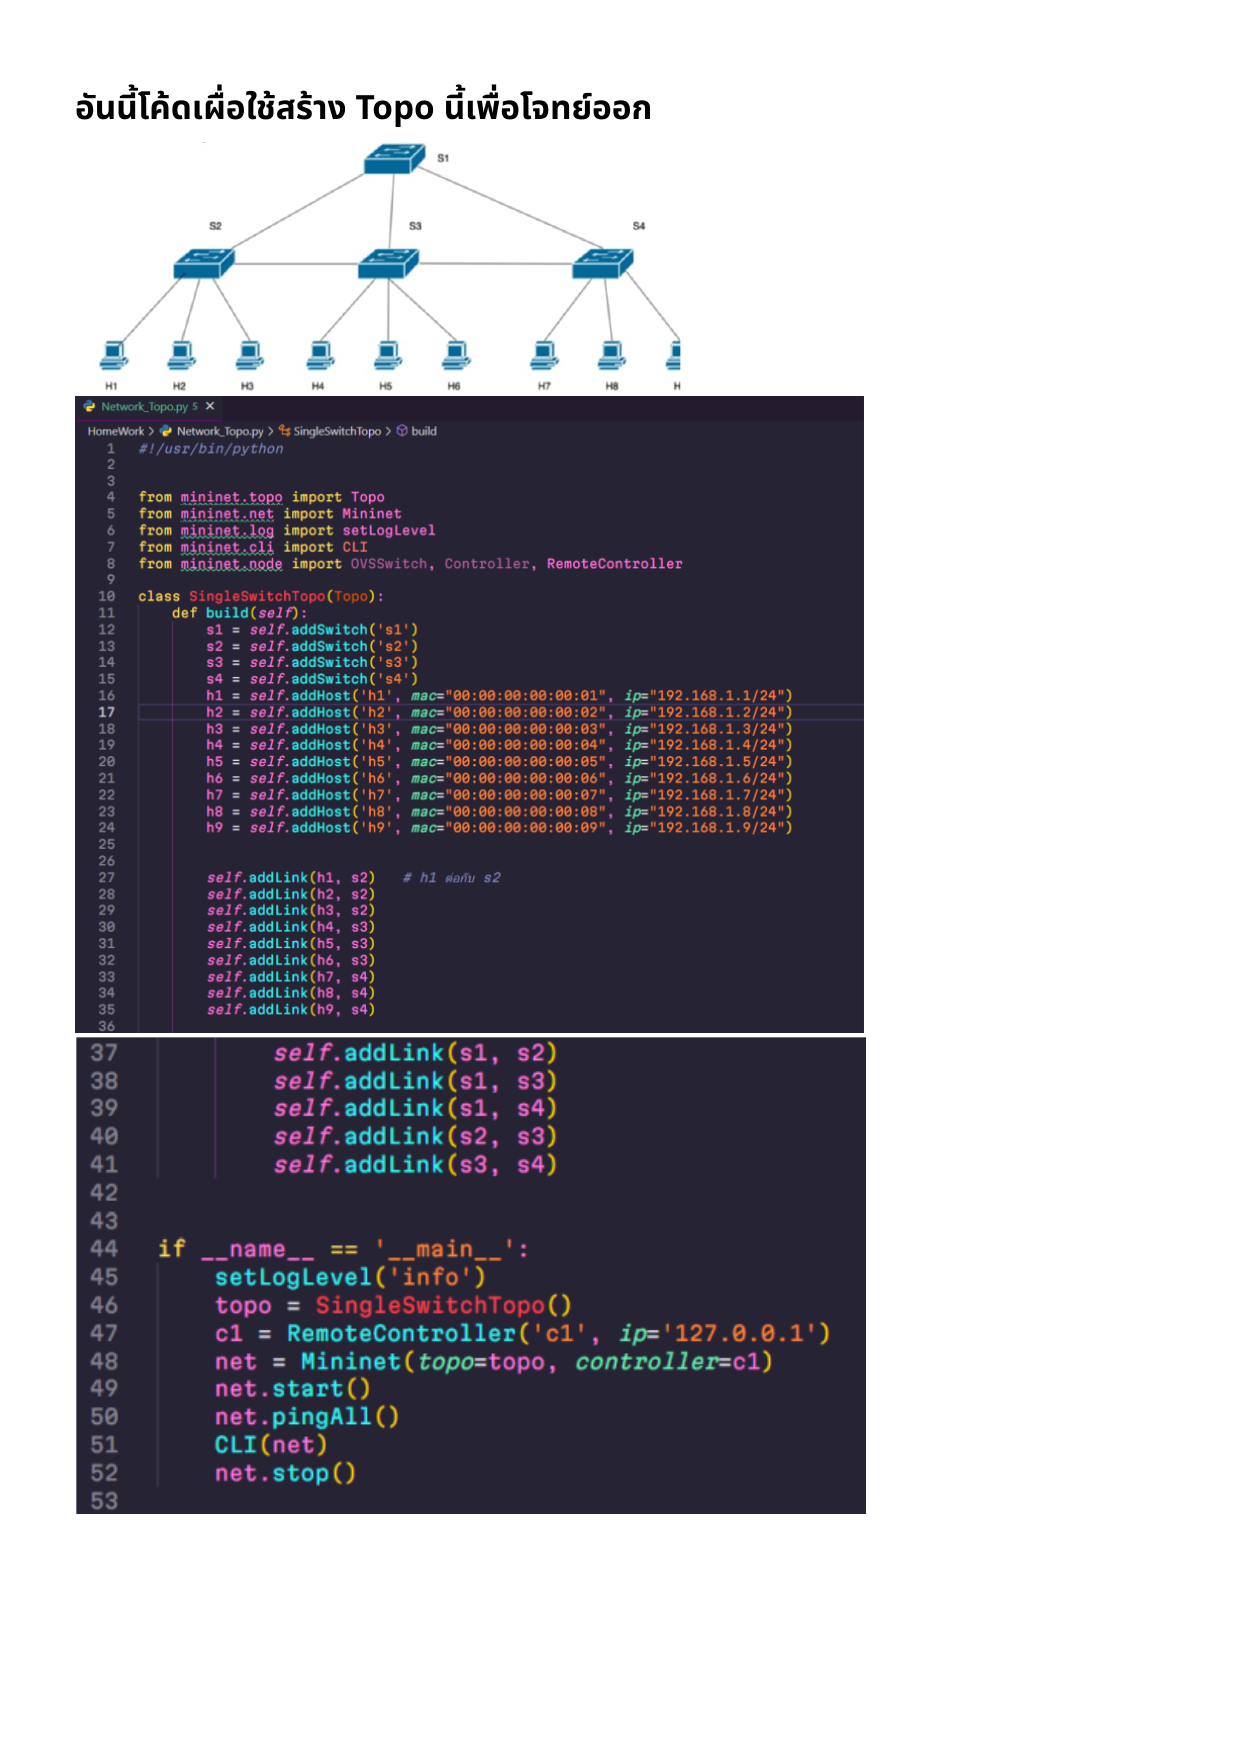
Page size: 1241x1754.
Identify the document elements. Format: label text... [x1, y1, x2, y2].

picture [75, 395, 865, 1033]
picture [75, 142, 681, 392]
text อันนี้โค้ดเผื่อใช้สร้าง Topo นี้เพื่อโจทย์ออก [75, 84, 1165, 135]
picture [75, 1036, 866, 1514]
